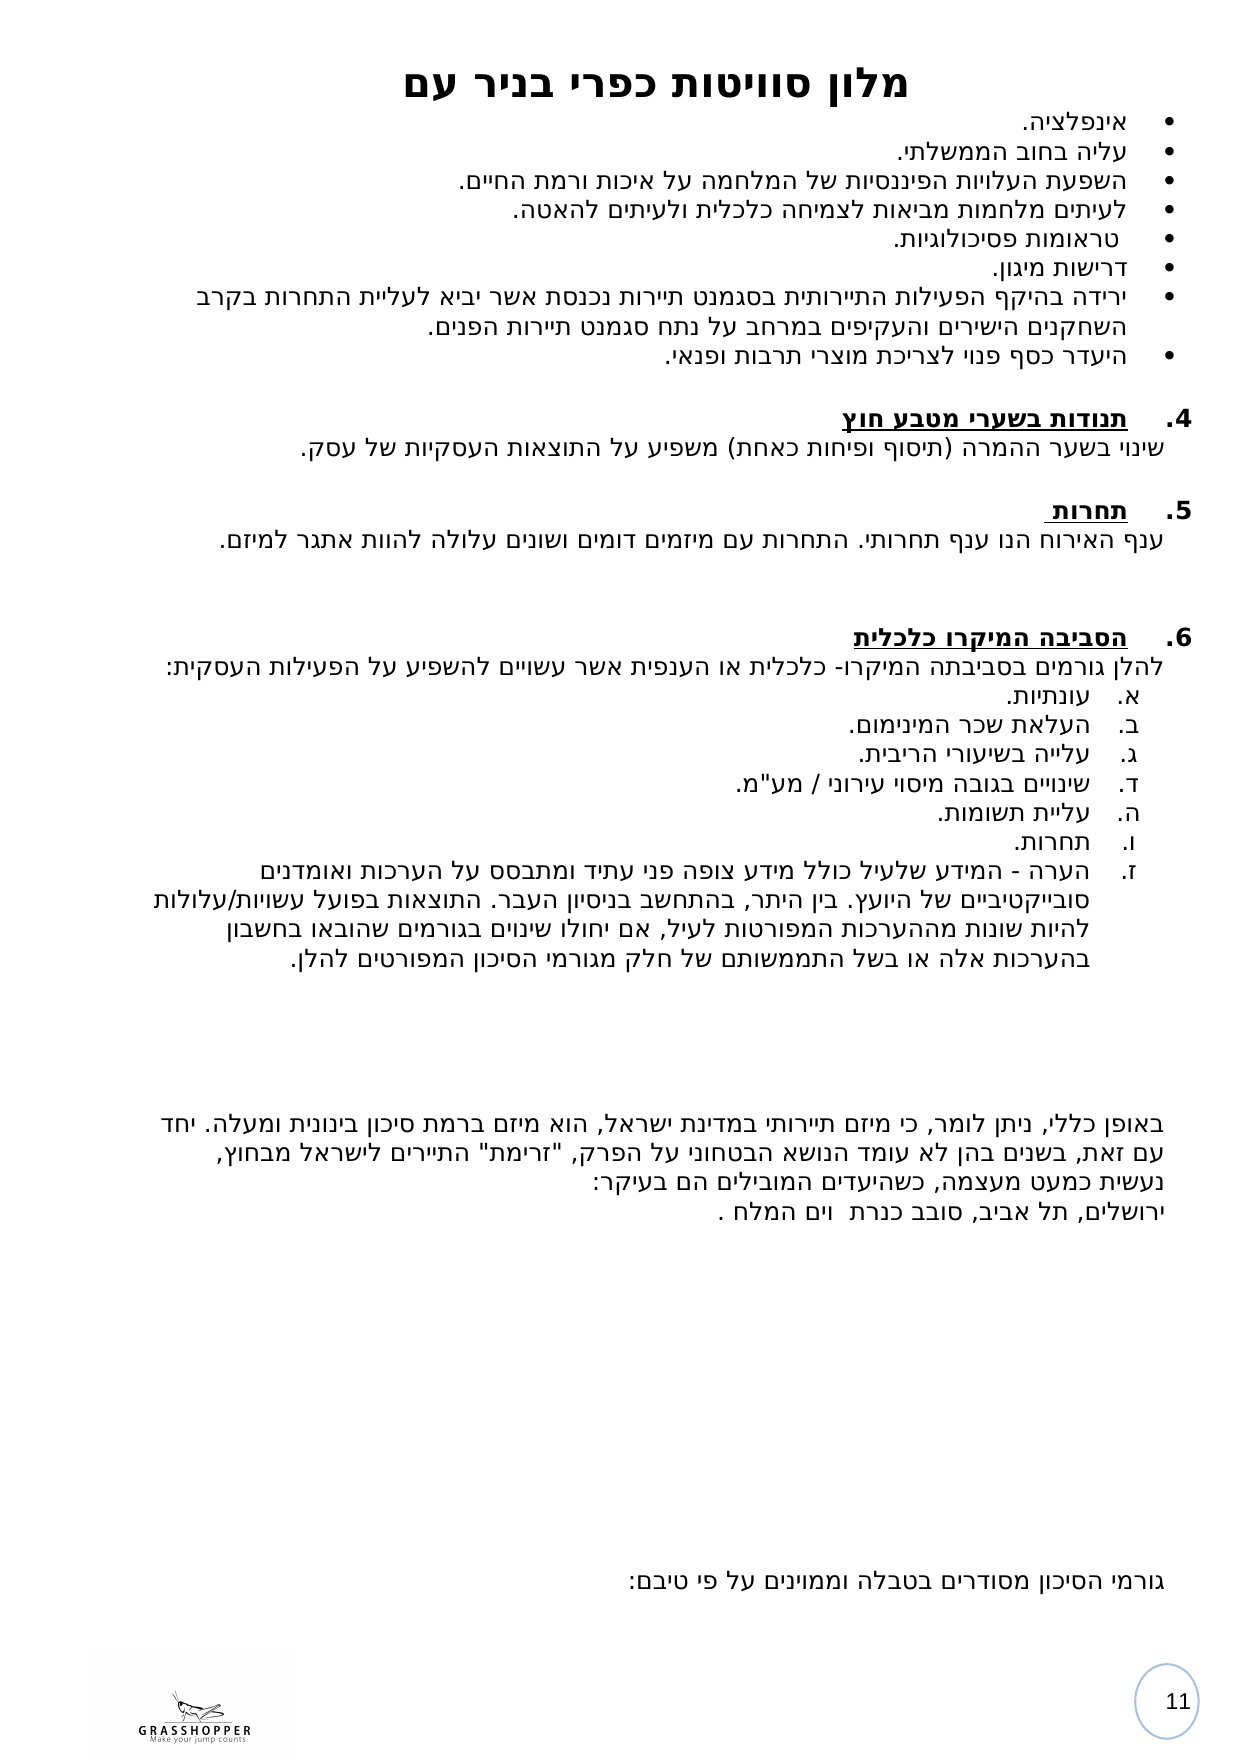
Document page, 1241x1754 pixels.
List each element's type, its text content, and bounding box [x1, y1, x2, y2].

text להלן גורמים בסביבתה המיקרו- כלכלית או הענפית אשר עשויים להשפיע על הפעילות העסקית: [148, 652, 1165, 681]
text ירושלים, תל אביב, סובב כנרת וים המלח . [148, 1197, 1165, 1226]
list ירידה בהיקף הפעילות התיירותית בסגמנט תיירות נכנסת אשר יביא לעליית התחרות בקרב השחקנים הישירים והעקיפים במרחב על נתח סגמנט תיירות הפנים. [148, 283, 1165, 341]
list תנודות בשערי מטבע חוץ [148, 404, 1165, 433]
list לעיתים מלחמות מביאות לצמיחה כלכלית ולעיתים להאטה. [148, 195, 1165, 224]
list תחרות. [148, 827, 1128, 856]
list הסביבה המיקרו כלכלית [148, 623, 1165, 652]
text באופן כללי, ניתן לומר, כי מיזם תיירותי במדינת ישראל, הוא מיזם ברמת סיכון בינונית ומעלה. יחד עם זאת, בשנים בהן לא עומד הנושא הבטחוני על הפרק, "זרימת" התיירים לישראל מבחוץ, נעשית כמעט מעצמה, כשהיעדים המובילים הם בעיקר: [148, 1109, 1165, 1197]
list עליית תשומות. [148, 798, 1128, 827]
list עליה בחוב הממשלתי. [148, 137, 1165, 166]
list הערה - המידע שלעיל כולל מידע צופה פני עתיד ומתבסס על הערכות ואומדנים סובייקטיביים של היועץ. בין היתר, בהתחשב בניסיון העבר. התוצאות בפועל עשויות/עלולות להיות שונות מההערכות המפורטות לעיל, אם יחולו שינוים בגורמים שהובאו בחשבון בהערכות אלה או בשל התממשותם של חלק מגורמי הסיכון המפורטים להלן. [148, 856, 1128, 973]
list השפעת העלויות הפיננסיות של המלחמה על איכות ורמת החיים. [148, 166, 1165, 195]
picture [91, 1648, 298, 1754]
list שינויים בגובה מיסוי עירוני / מע"מ. [148, 769, 1128, 798]
text ענף האירוח הנו ענף תחרותי. התחרות עם מיזמים דומים ושונים עלולה להוות אתגר למיזם. [148, 526, 1165, 555]
text גורמי הסיכון מסודרים בטבלה וממוינים על פי טיבם: [148, 1567, 1165, 1596]
list היעדר כסף פנוי לצריכת מוצרי תרבות ופנאי. [148, 341, 1165, 370]
list טראומות פסיכולוגיות. [148, 224, 1165, 253]
list העלאת שכר המינימום. [148, 711, 1128, 740]
list אינפלציה. [148, 108, 1165, 137]
list תחרות [148, 497, 1165, 526]
list עונתיות. [148, 681, 1128, 711]
list עלייה בשיעורי הריבית. [148, 740, 1128, 769]
text שינוי בשער ההמרה (תיסוף ופיחות כאחת) משפיע על התוצאות העסקיות של עסק. [148, 433, 1165, 462]
list דרישות מיגון. [148, 253, 1165, 283]
